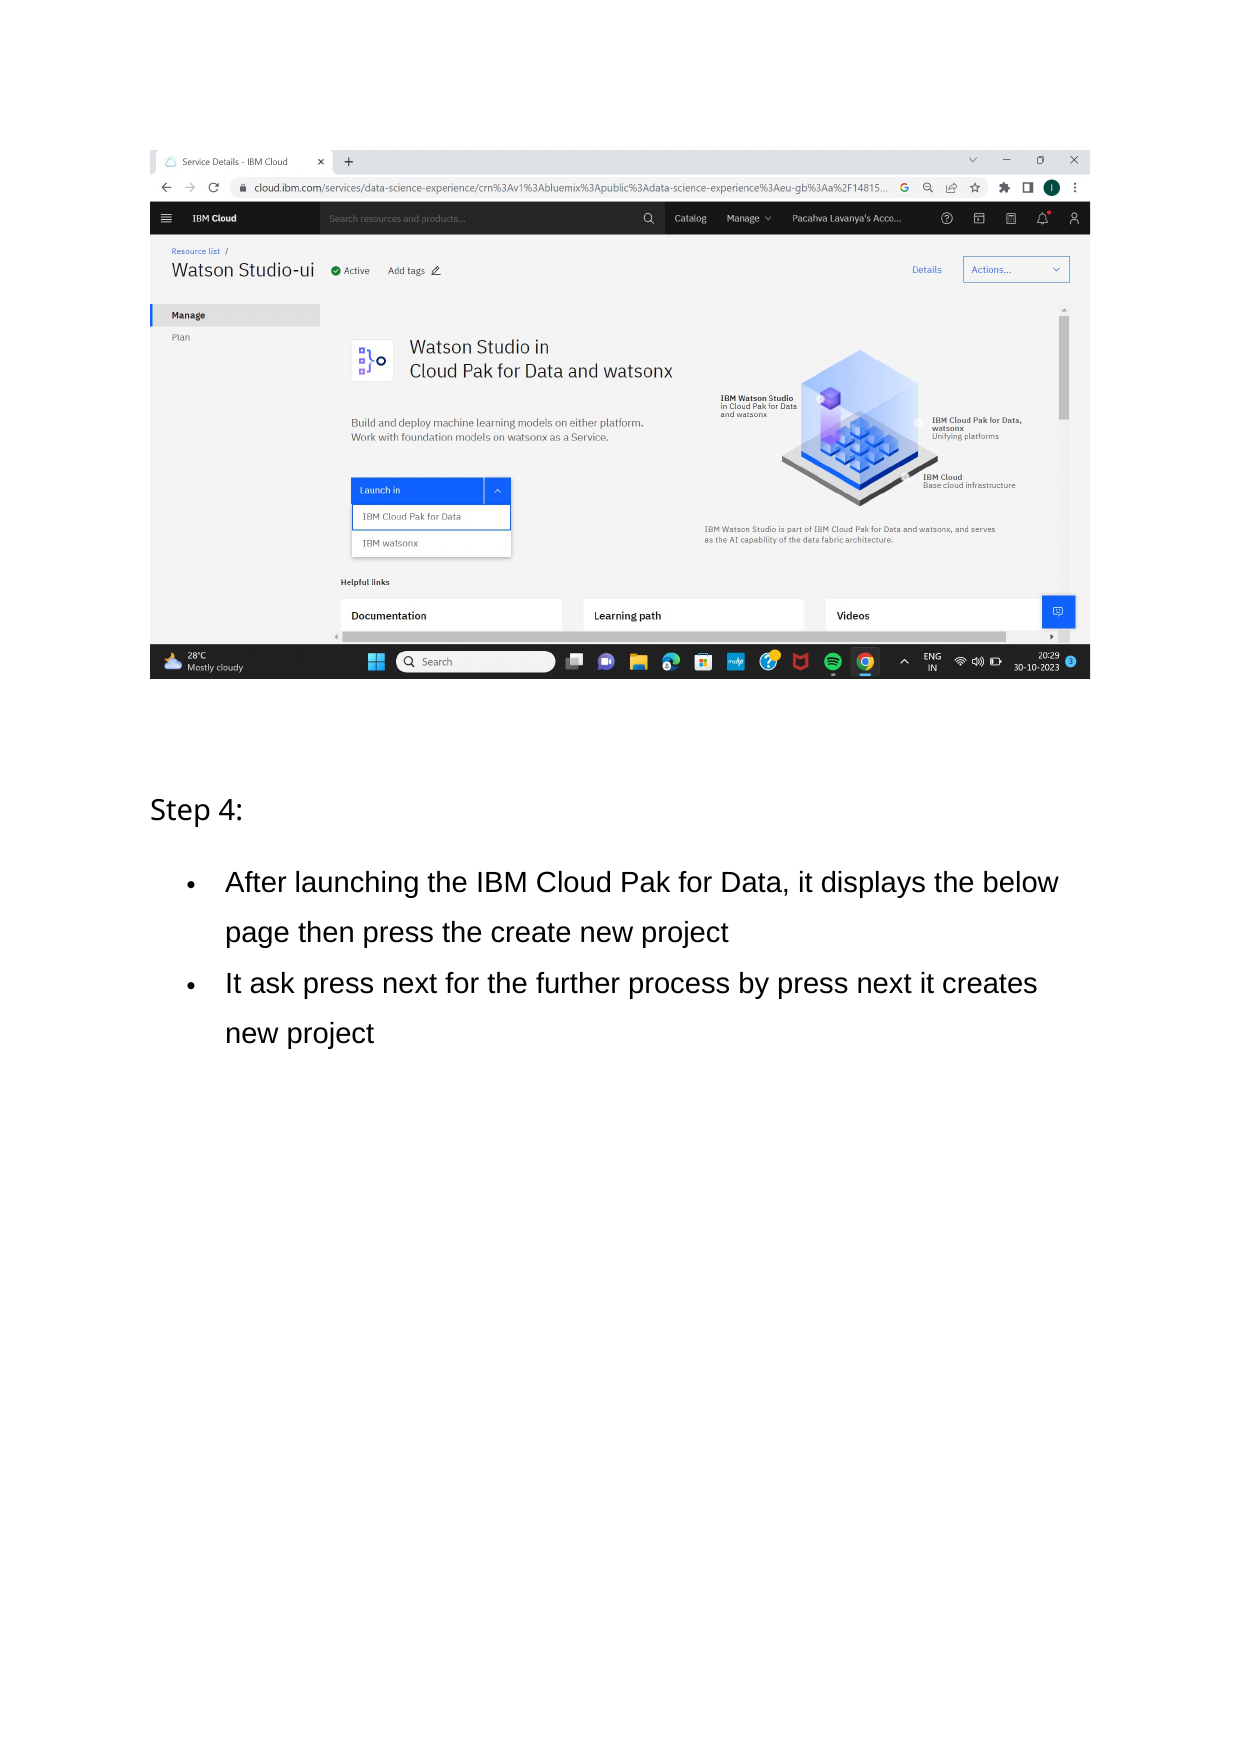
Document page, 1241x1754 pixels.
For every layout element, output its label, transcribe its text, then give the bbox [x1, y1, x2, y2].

list After launching the IBM Cloud Pak for Data, it displays the below page then press the create new project [187, 865, 1090, 949]
text Step 4: [150, 789, 1090, 829]
list It ask press next for the further process by press next it creates new project [187, 966, 1090, 1049]
picture [150, 150, 1091, 679]
